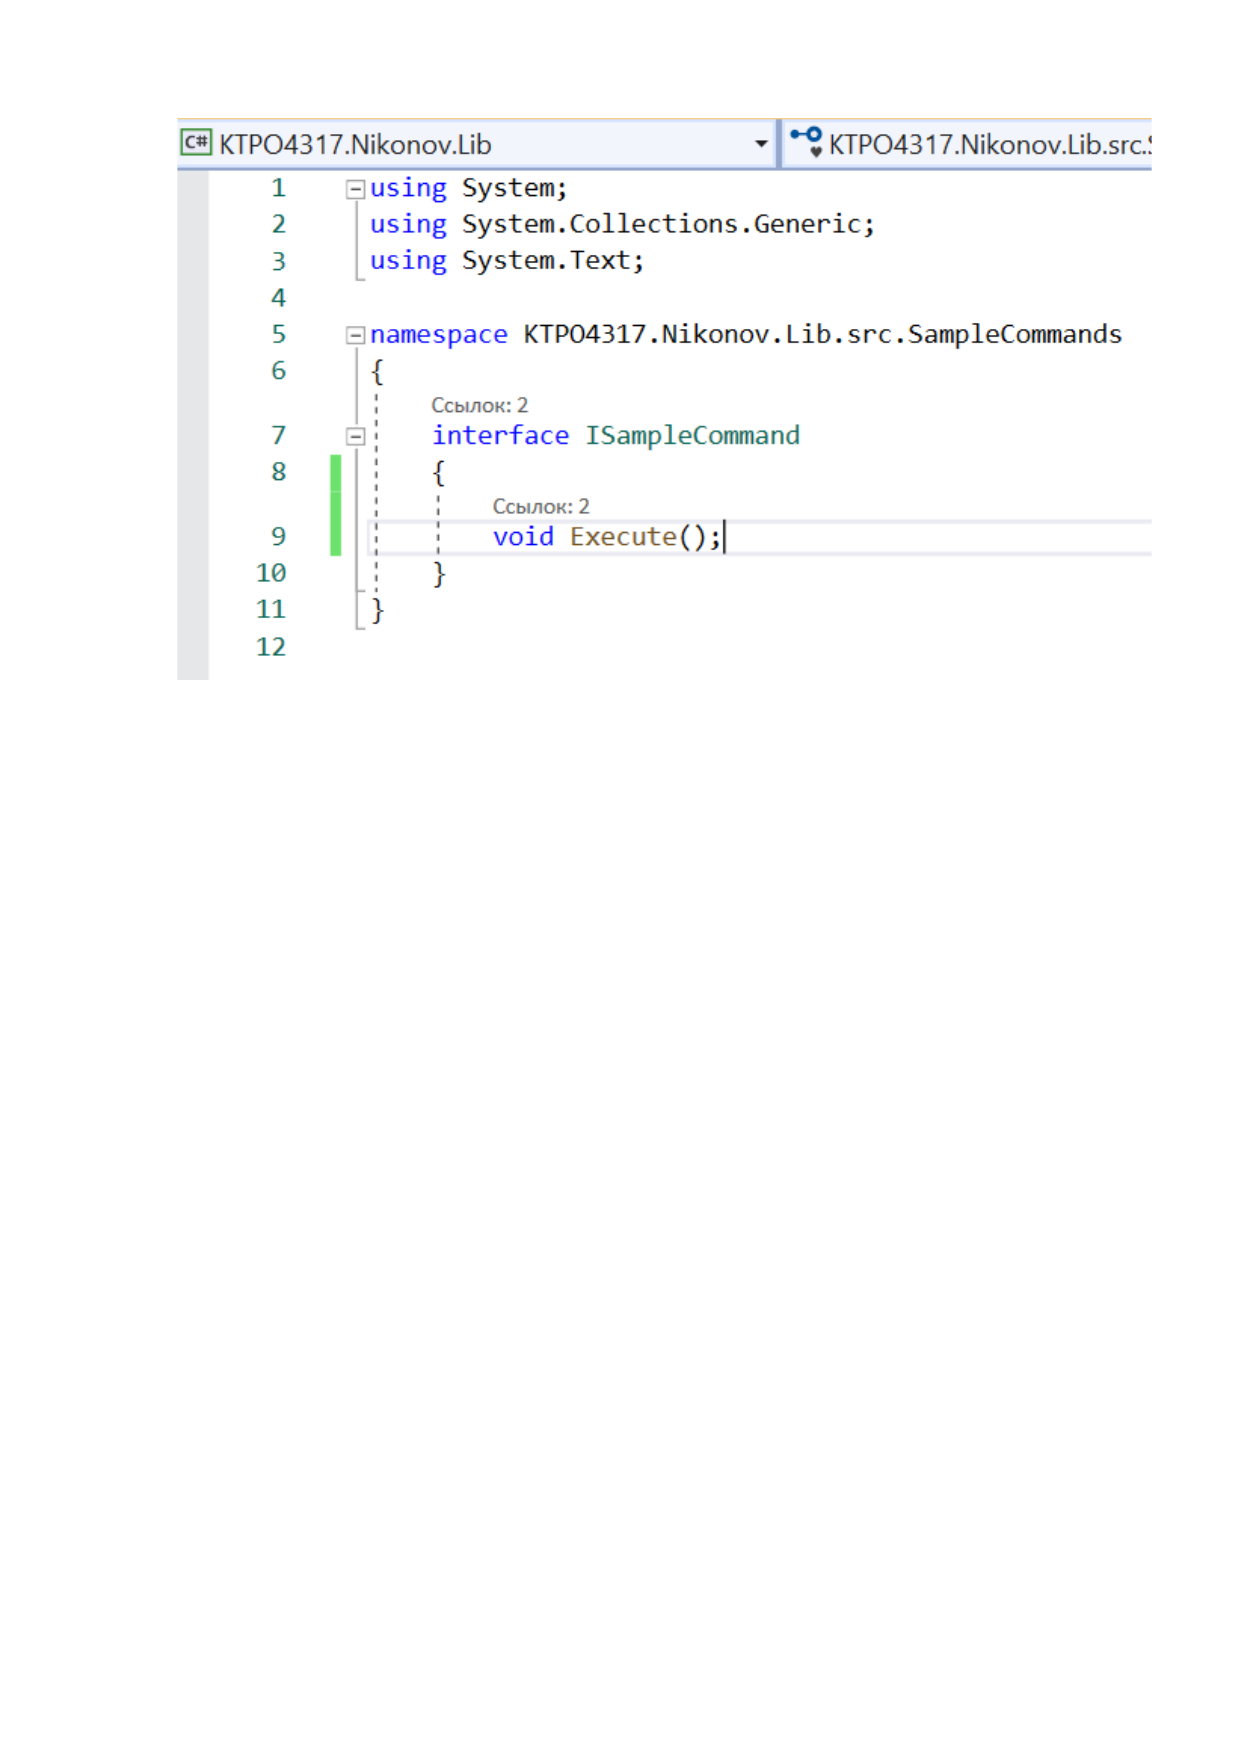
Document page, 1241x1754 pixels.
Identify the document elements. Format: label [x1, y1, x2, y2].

picture [177, 118, 1152, 680]
